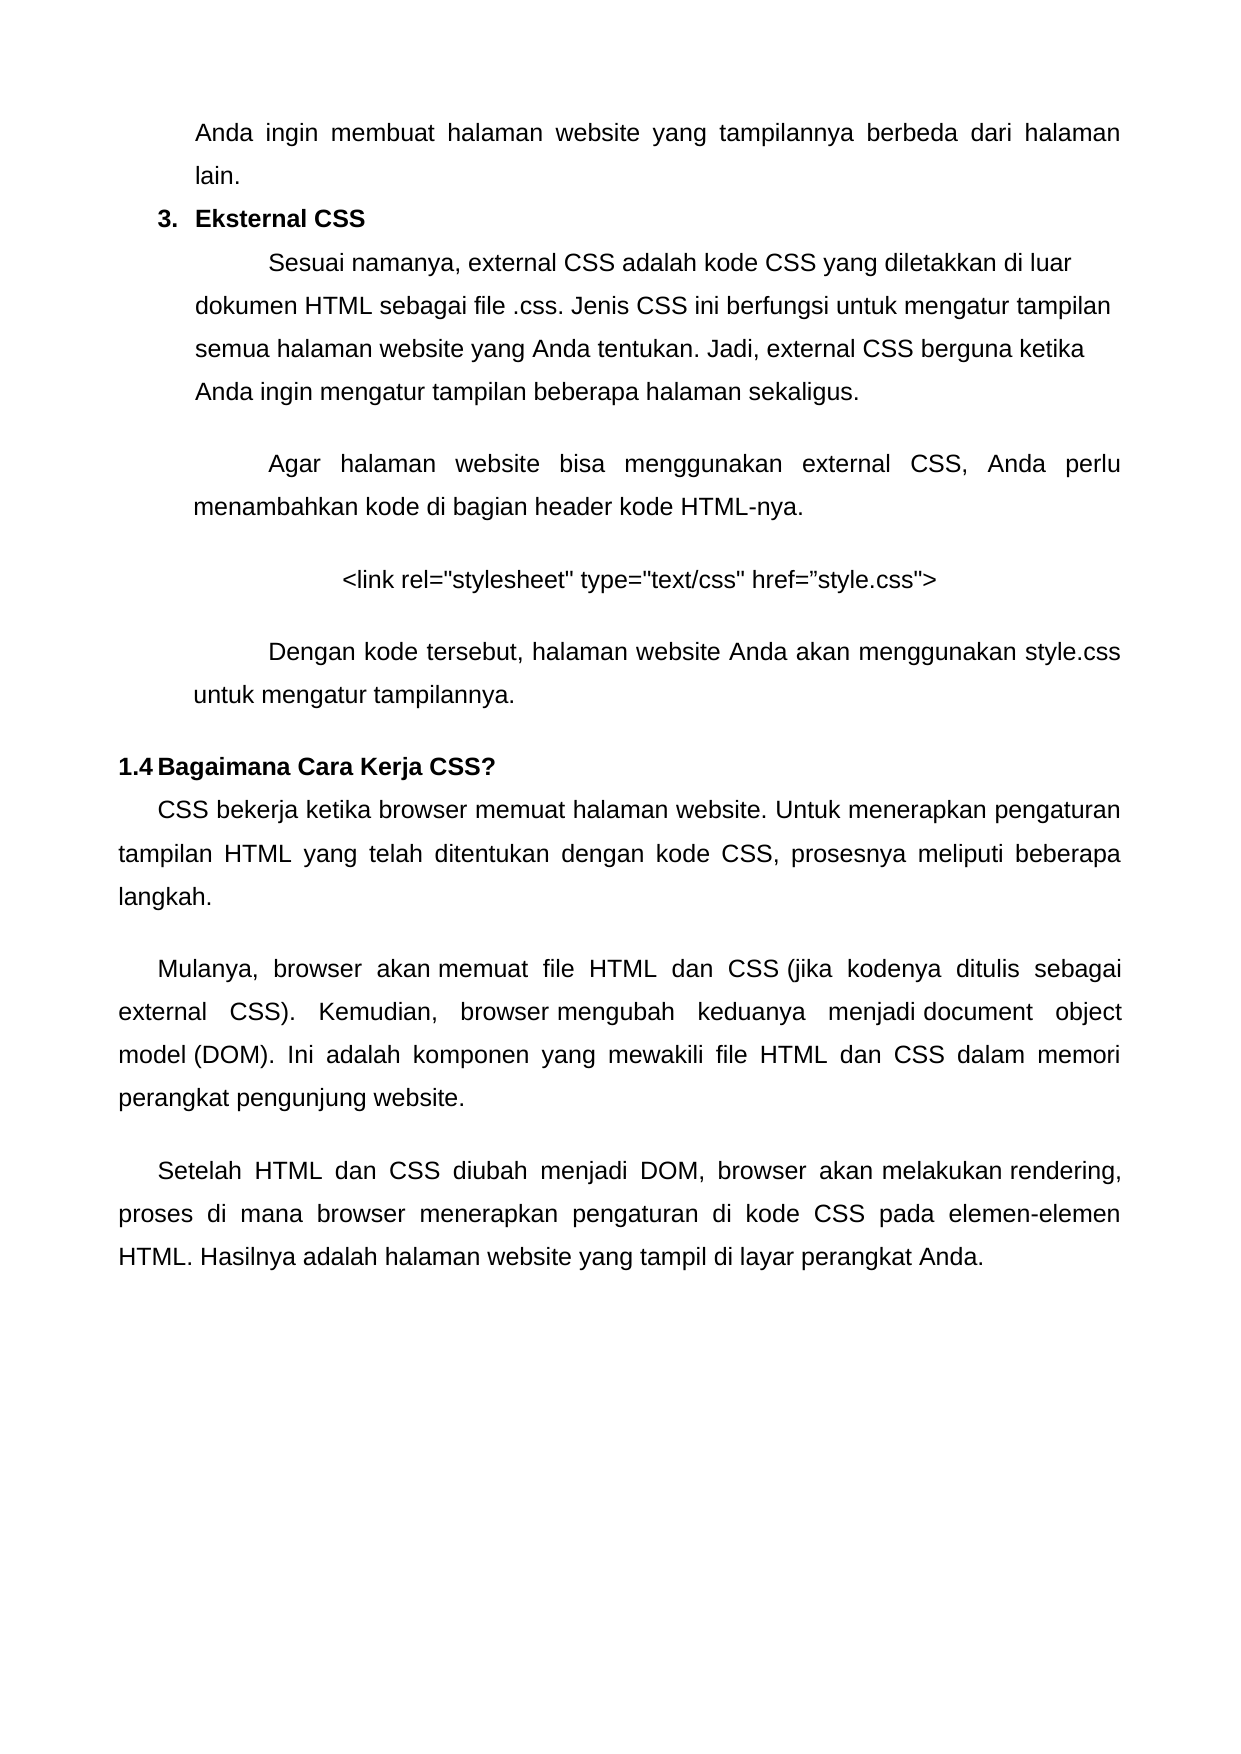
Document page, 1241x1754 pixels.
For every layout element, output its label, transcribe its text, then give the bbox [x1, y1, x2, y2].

text Mulanya, browser akan memuat file HTML dan CSS (jika kodenya ditulis sebagai external CSS). Kemudian, browser mengubah keduanya menjadi document object model (DOM). Ini adalah komponen yang mewakili file HTML dan CSS dalam memori perangkat pengunjung website. [118, 954, 1122, 1112]
list Sesuai namanya, external CSS adalah kode CSS yang diletakkan di luar dokumen HTML sebagai file .css. Jenis CSS ini berfungsi untuk mengatur tampilan semua halaman website yang Anda tentukan. Jadi, external CSS berguna ketika Anda ingin mengatur tampilan beberapa halaman sekaligus. [195, 247, 1122, 406]
list Eksternal CSS [157, 204, 1122, 233]
text Setelah HTML dan CSS diubah menjadi DOM, browser akan melakukan rendering, proses di mana browser menerapkan pengaturan di kode CSS pada elemen-elemen HTML. Hasilnya adalah halaman website yang tampil di layar perangkat Anda. [118, 1156, 1122, 1271]
subtitle CSS bekerja ketika browser memuat halaman website. Untuk menerapkan pengaturan tampilan HTML yang telah ditentukan dengan kode CSS, prosesnya meliputi beberapa langkah. [118, 795, 1122, 910]
text Agar halaman website bisa menggunakan external CSS, Anda perlu menambahkan kode di bagian header kode HTML-nya. [193, 449, 1122, 521]
text Dengan kode tersebut, halaman website Anda akan menggunakan style.css untuk mengatur tampilannya. [193, 637, 1122, 709]
text <link rel="stylesheet" type="text/css" href=”style.css"> [157, 564, 1122, 593]
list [195, 118, 1122, 190]
subtitle Bagaimana Cara Kerja CSS? [118, 752, 1122, 781]
